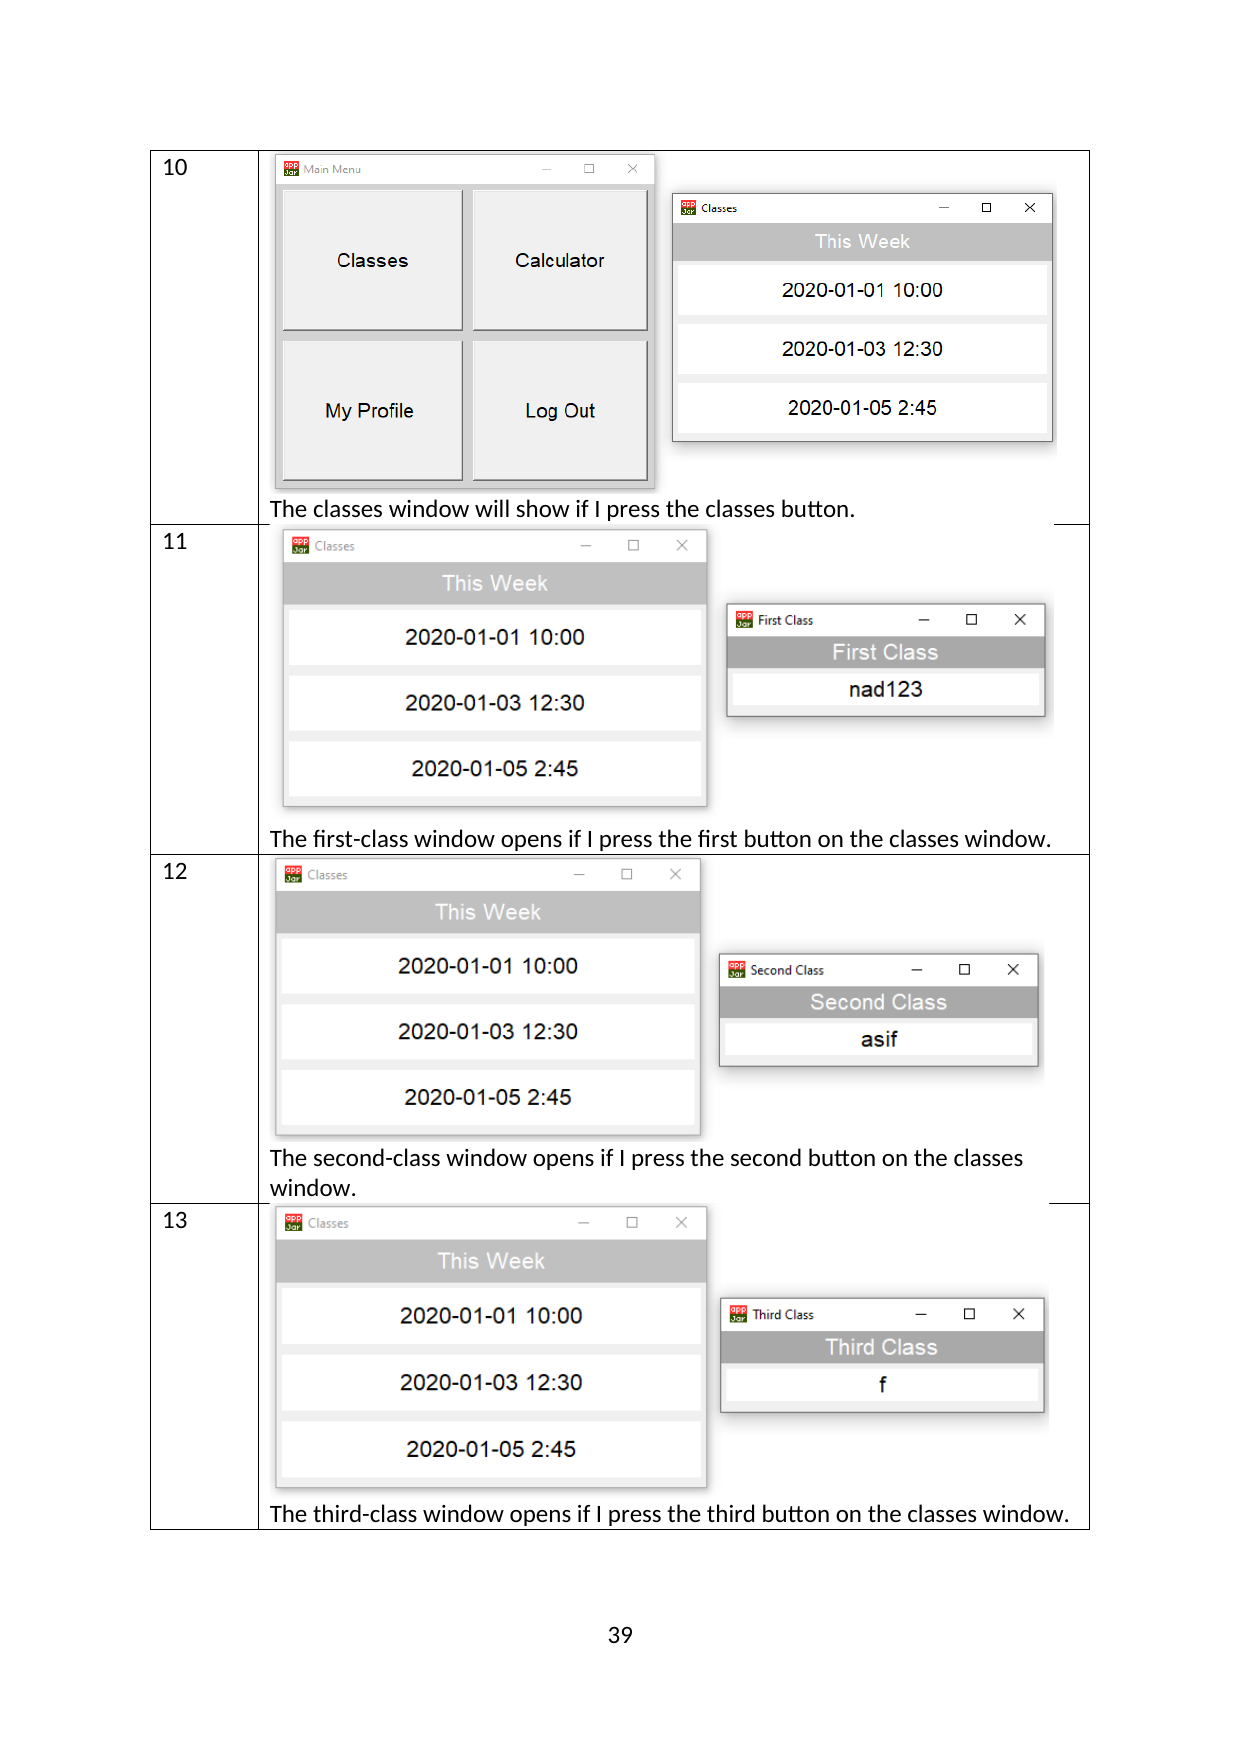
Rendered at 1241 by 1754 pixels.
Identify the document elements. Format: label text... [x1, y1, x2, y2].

table_cell The classes window will show if I press the classes button. [259, 151, 1089, 524]
table_cell The second-class window opens if I press the second button on the classes window. [259, 855, 1089, 1203]
picture [269, 1203, 1050, 1499]
table_cell 10 [151, 151, 258, 524]
table_cell 12 [151, 855, 258, 1203]
picture [269, 151, 1057, 494]
table_cell 11 [151, 525, 258, 854]
table_cell The first-class window opens if I press the first button on the classes window. [259, 525, 1089, 854]
table_cell 13 [151, 1204, 258, 1529]
picture [269, 524, 1054, 824]
picture [269, 855, 1045, 1142]
table_cell The third-class window opens if I press the third button on the classes window. [259, 1204, 1089, 1529]
